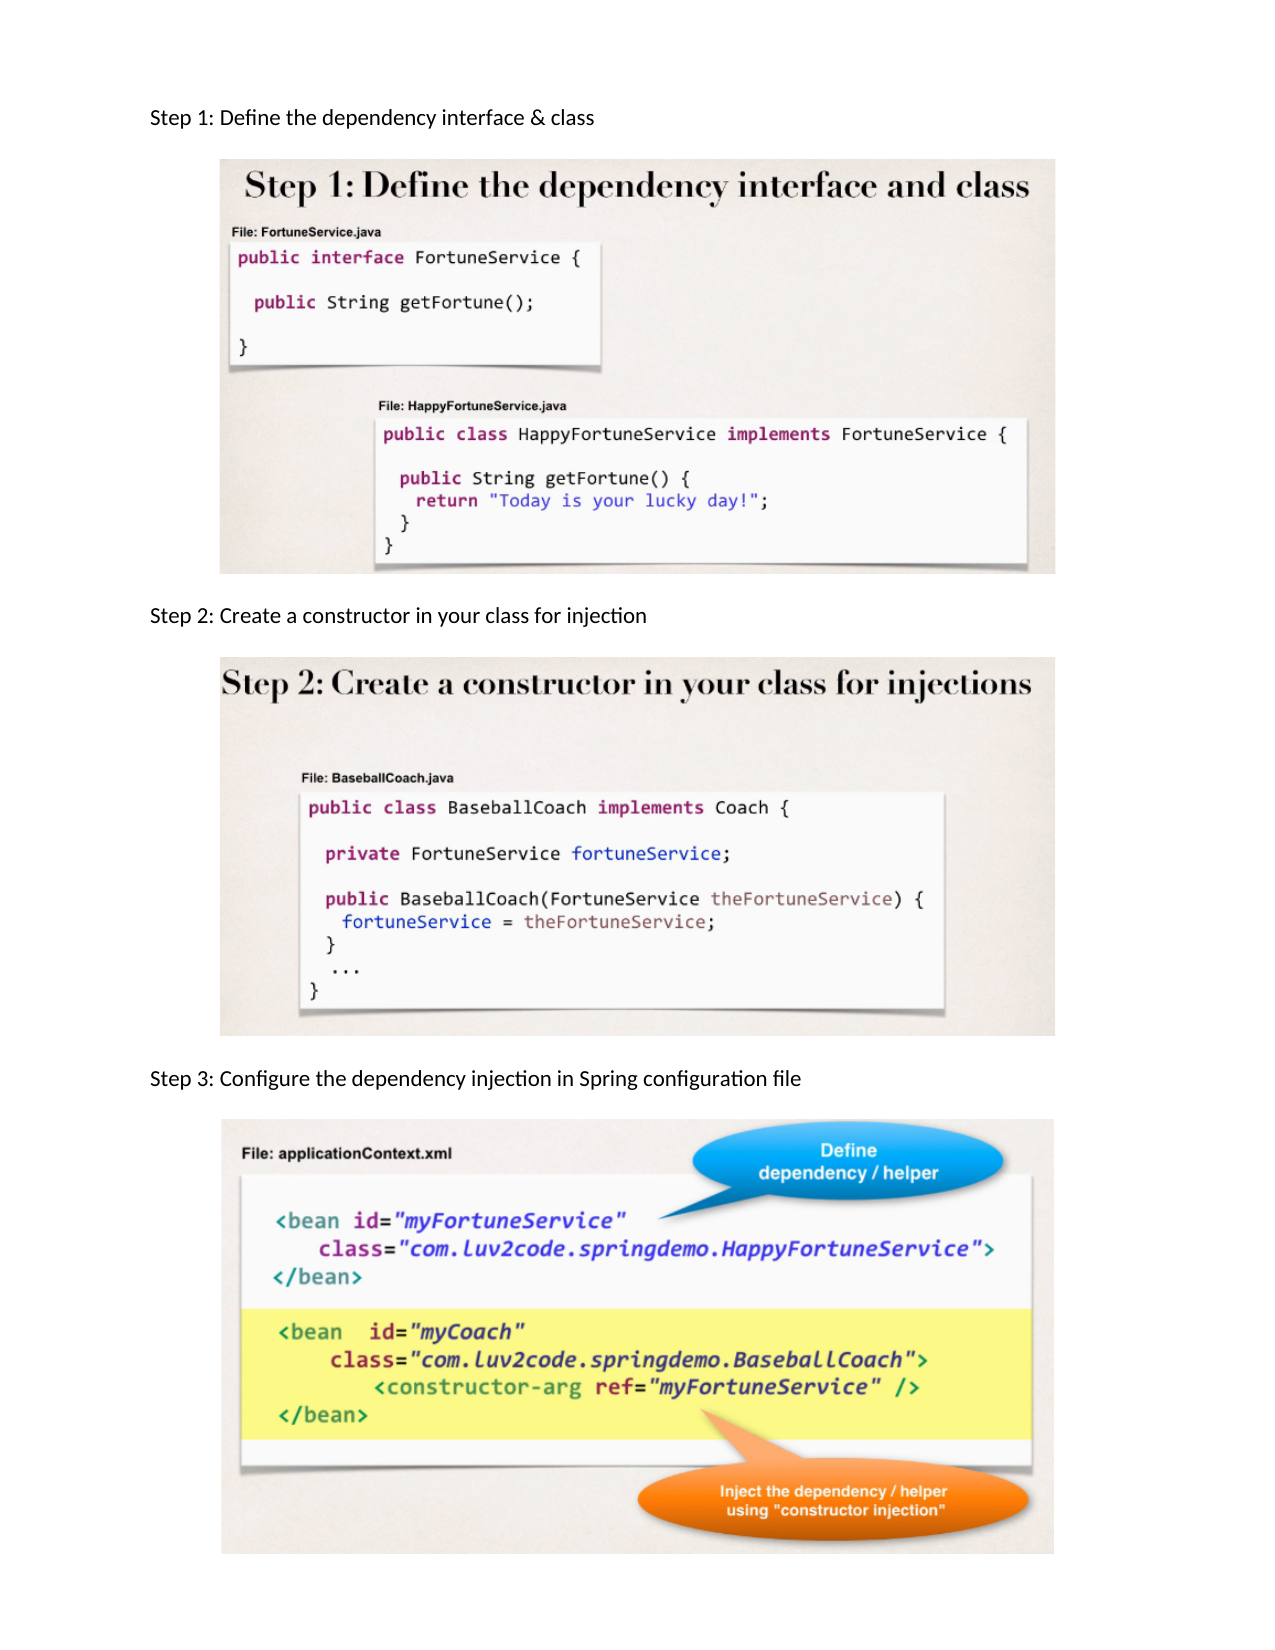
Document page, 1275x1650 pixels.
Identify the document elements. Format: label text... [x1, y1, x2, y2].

picture [219, 657, 1056, 1036]
text Step 3: Configure the dependency injection in Spring configuration file [75, 1064, 1200, 1092]
text Step 1: Define the dependency interface & class [75, 103, 1200, 131]
picture [219, 159, 1056, 574]
text Step 2: Create a constructor in your class for injection [75, 601, 1200, 629]
picture [221, 1119, 1054, 1554]
